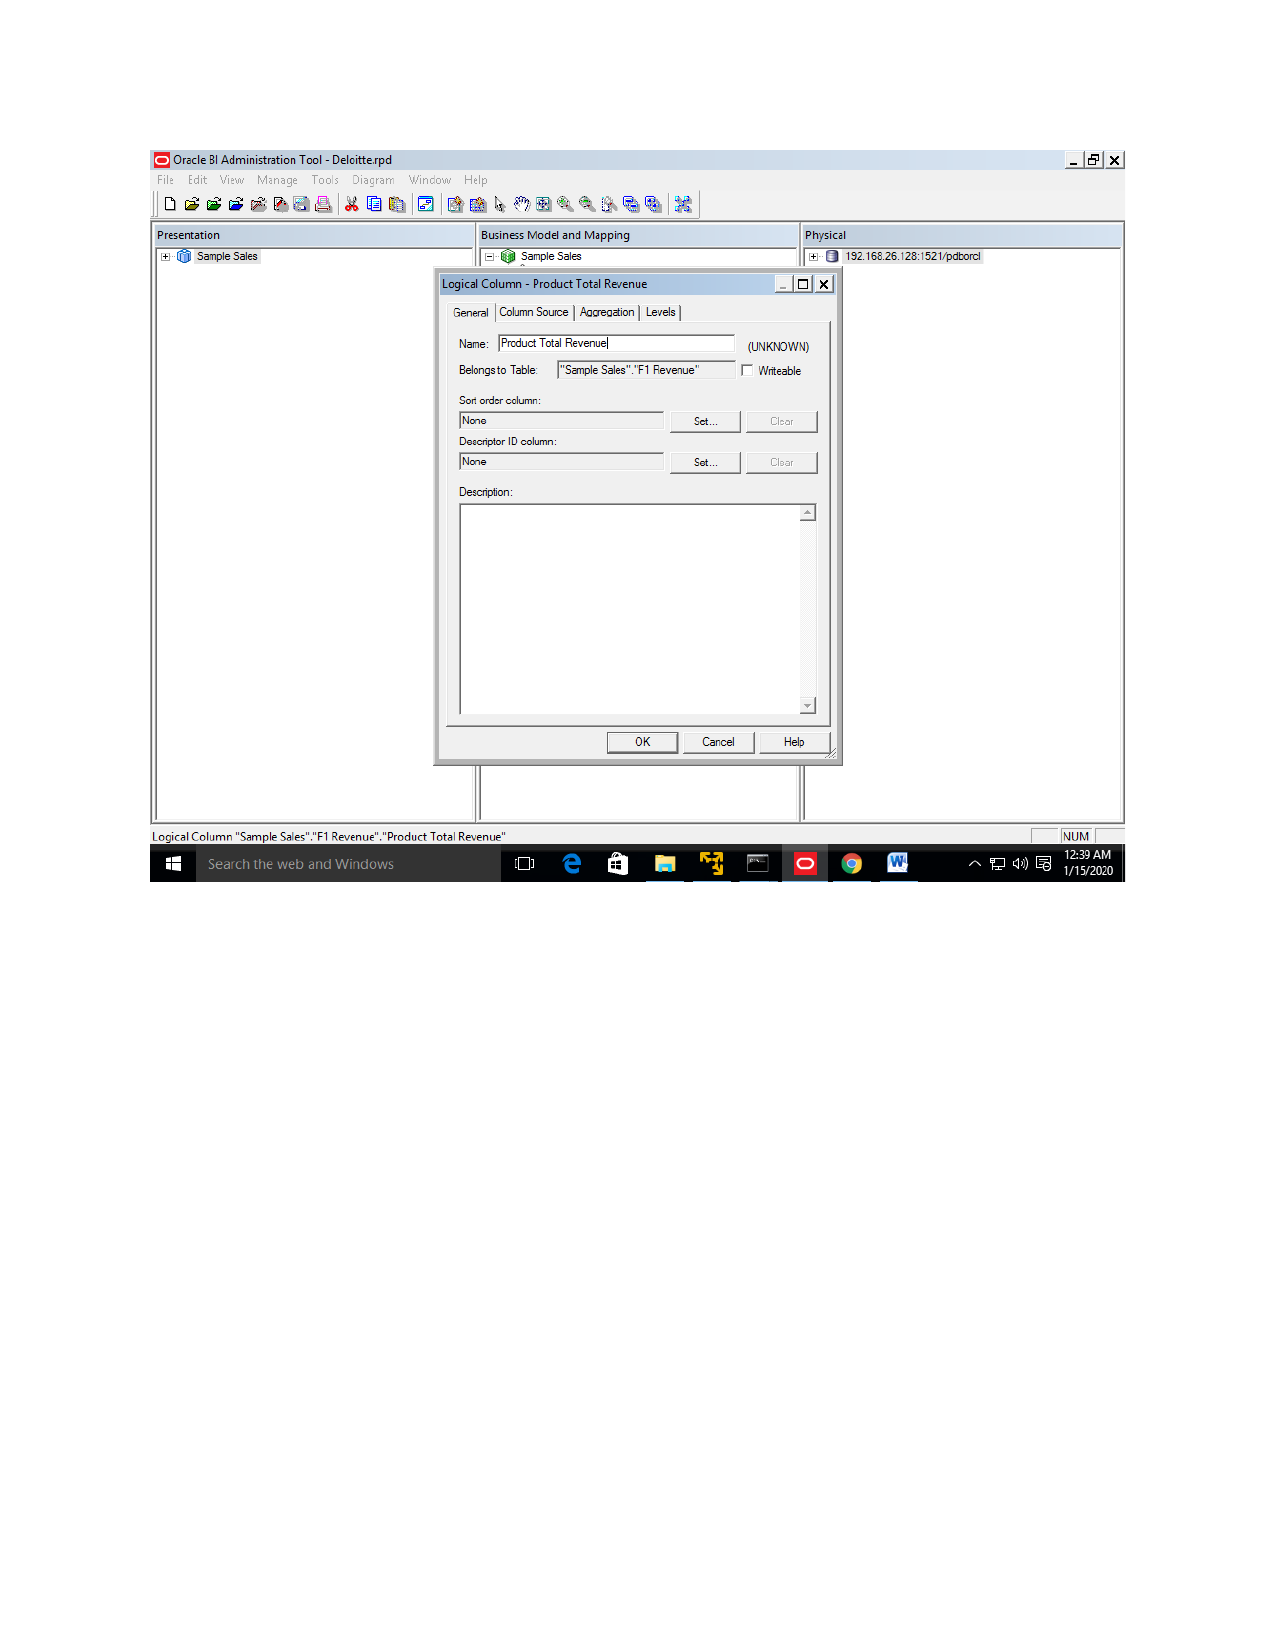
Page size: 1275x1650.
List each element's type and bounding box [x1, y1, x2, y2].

picture [150, 150, 1125, 882]
